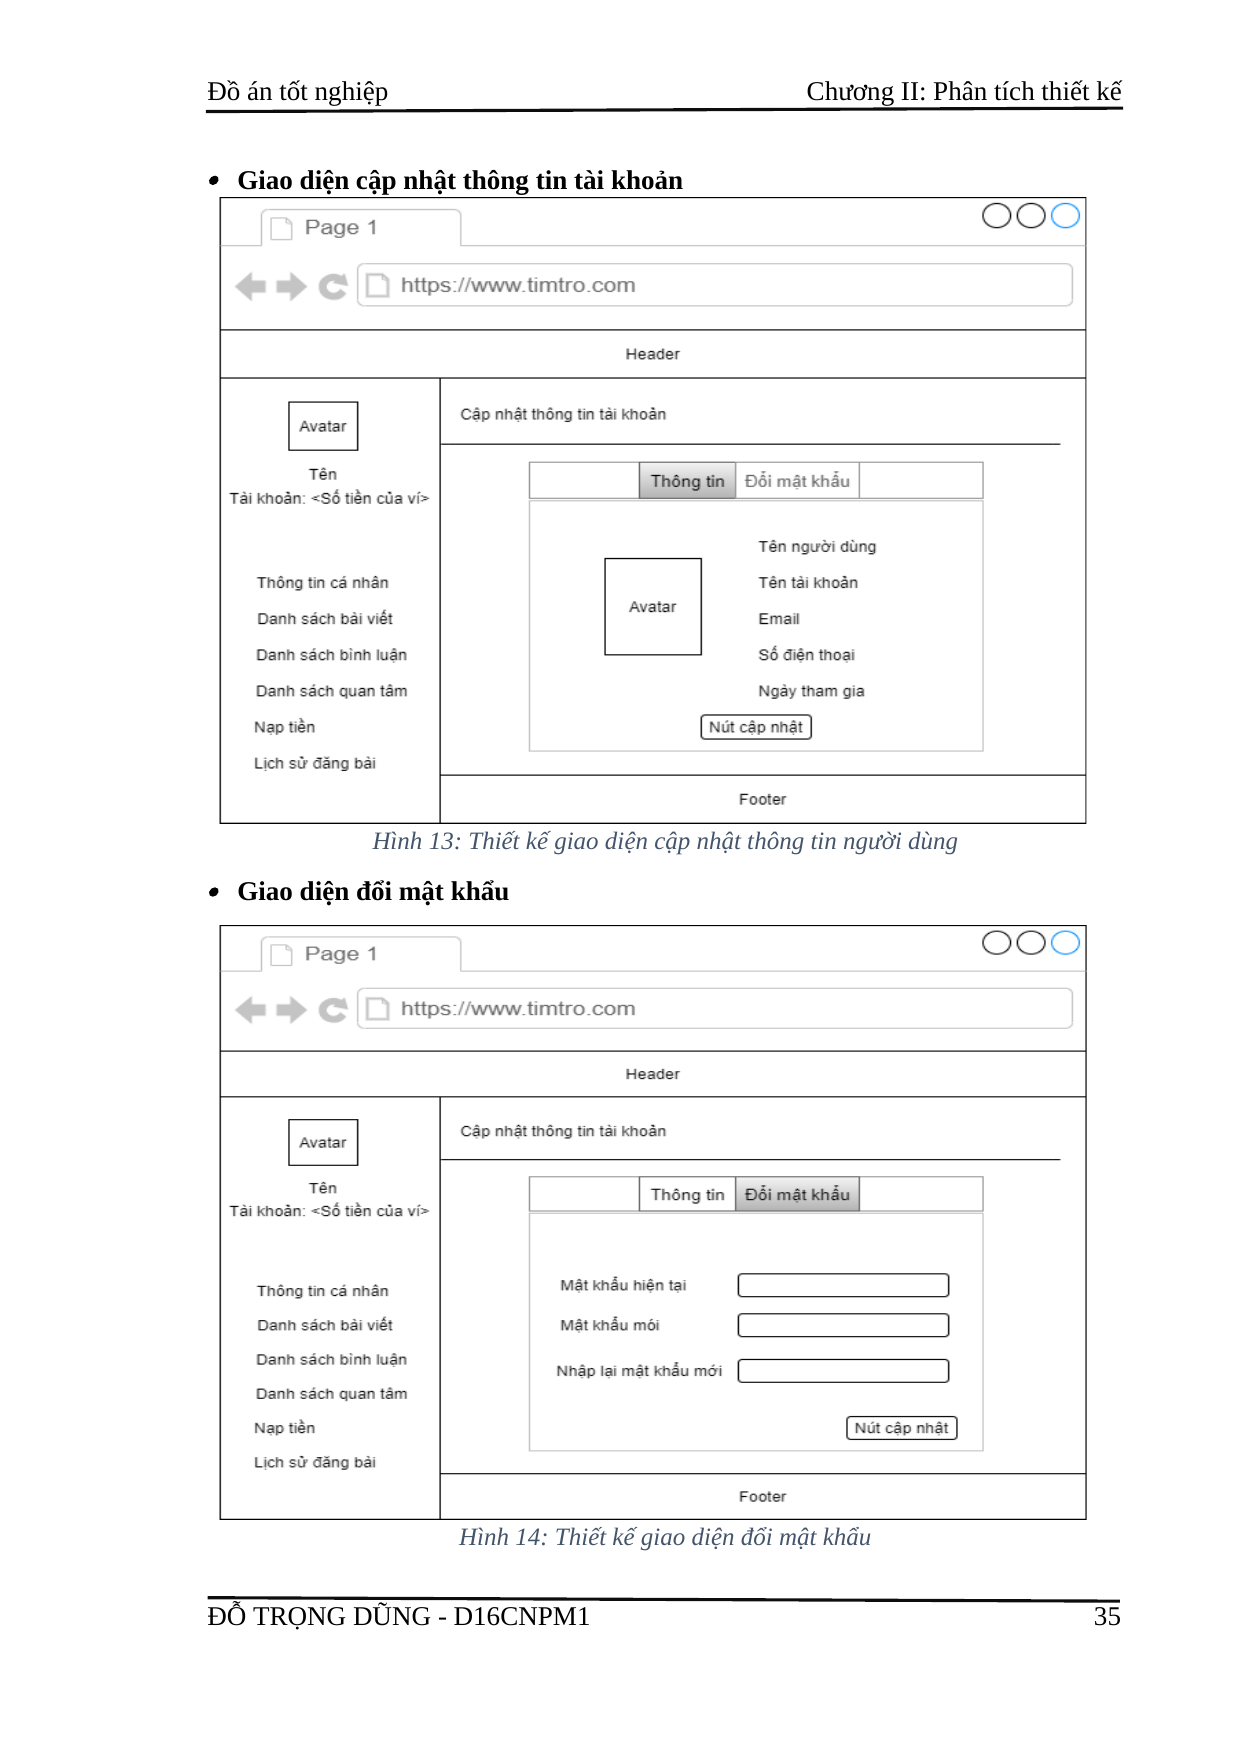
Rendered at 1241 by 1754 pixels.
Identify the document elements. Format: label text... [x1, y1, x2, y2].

list Giao diện đổi mật khẩu [207, 876, 1123, 907]
text Hình 13: Thiết kế giao diện cập nhật thông tin người dùng [207, 826, 1123, 855]
picture [207, 925, 1087, 1520]
text Hình 14: Thiết kế giao diện đổi mật khẩu [207, 1522, 1123, 1551]
list Giao diện cập nhật thông tin tài khoản [207, 164, 1123, 195]
picture [207, 197, 1087, 824]
